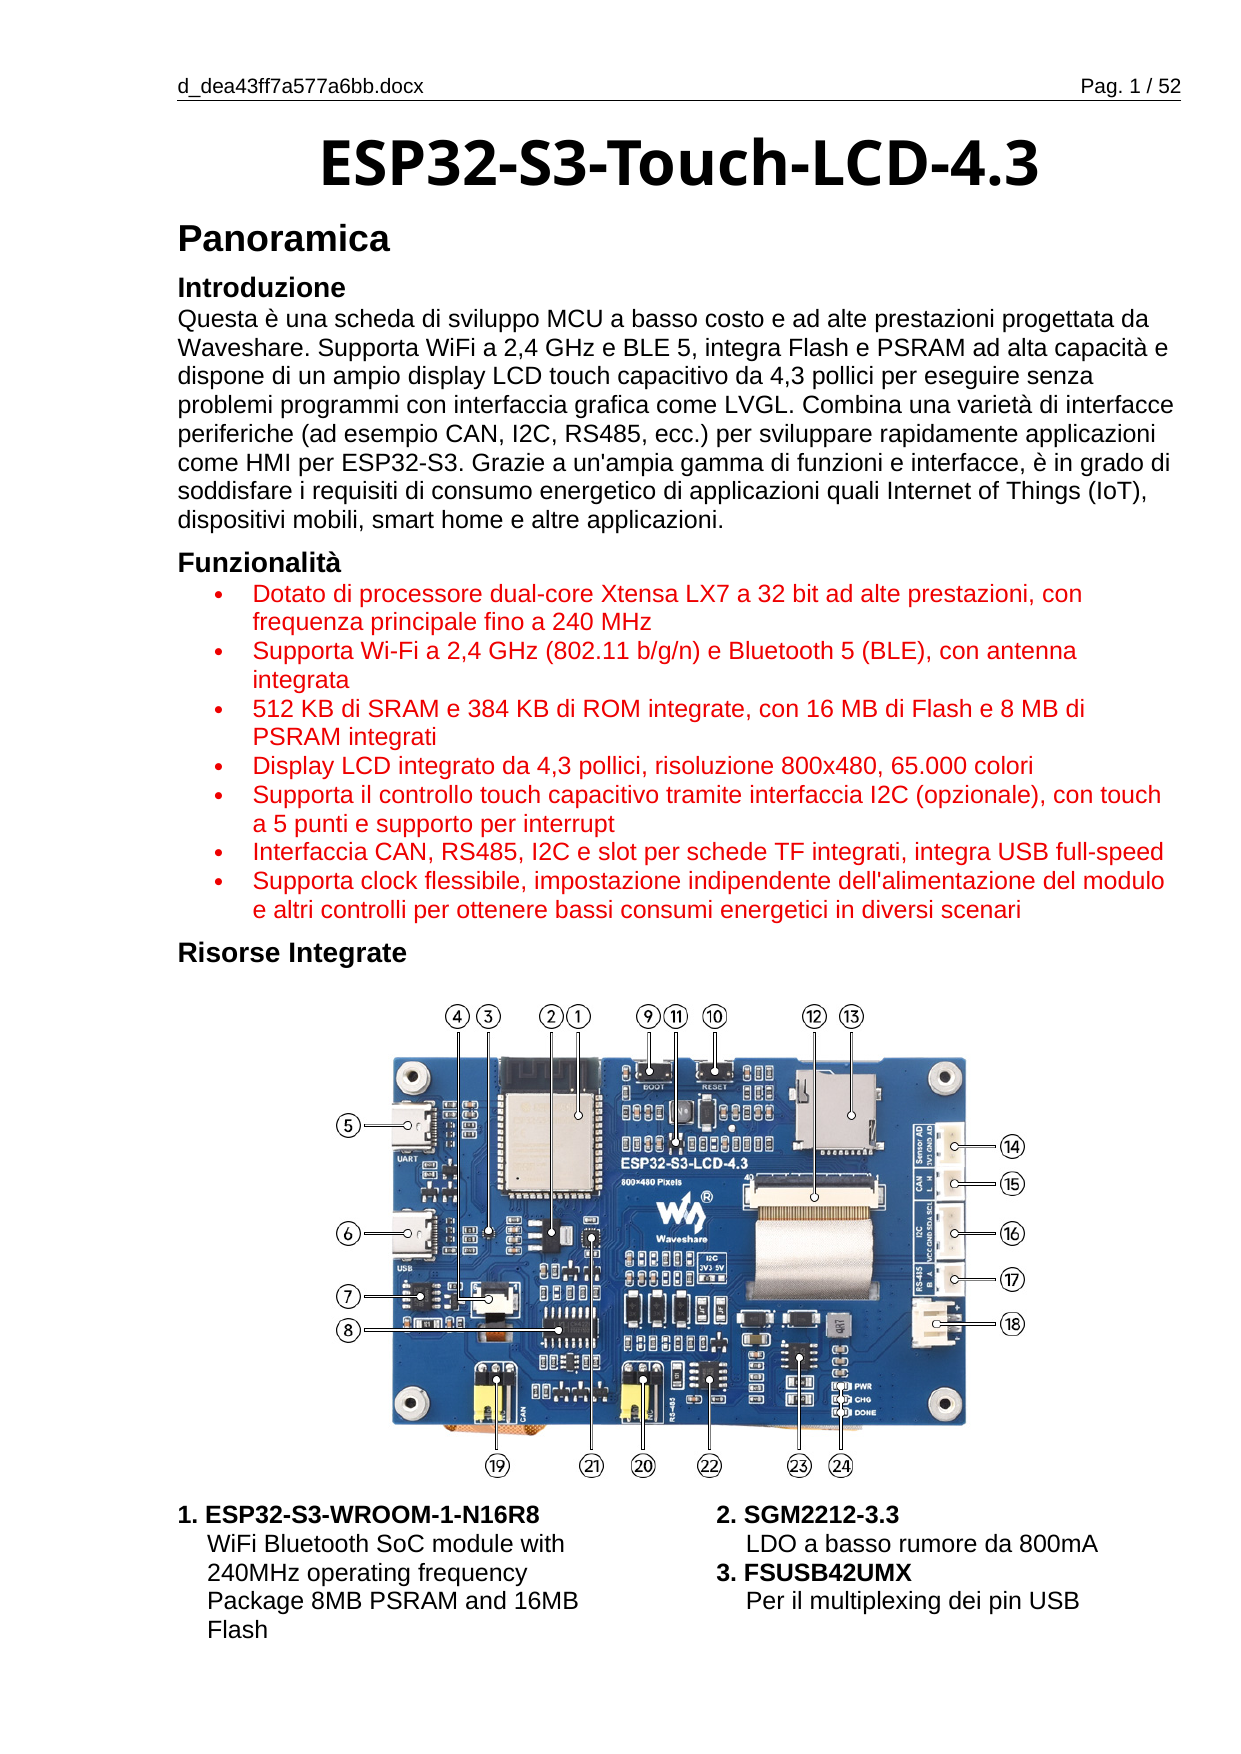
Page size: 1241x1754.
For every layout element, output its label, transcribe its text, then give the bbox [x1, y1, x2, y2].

text 1. ESP32-S3-WROOM-1-N16R8 WiFi Bluetooth SoC module with 240MHz operating frequency Package 8MB PSRAM and 16MB Flash [177, 1500, 617, 1644]
text Dotato di processore dual-core Xtensa LX7 a 32 bit ad alte prestazioni, con frequenza principale fino a 240 MHz [215, 579, 1181, 636]
text Supporta il controllo touch capacitivo tramite interfaccia I2C (opzionale), con touch a 5 punti e supporto per interrupt [215, 780, 1181, 837]
text Funzionalità [177, 546, 1181, 579]
text 3. FSUSB42UMX Per il multiplexing dei pin USB [716, 1557, 1181, 1615]
text Supporta Wi-Fi a 2,4 GHz (802.11 b/g/n) e Bluetooth 5 (BLE), con antenna integrata [215, 636, 1181, 694]
text Panoramica [177, 216, 1181, 259]
text 512 KB di SRAM e 384 KB di ROM integrate, con 16 MB di Flash e 8 MB di PSRAM integrati [215, 694, 1181, 751]
text ESP32-S3-Touch-LCD-4.3 [177, 118, 1181, 203]
text Interfaccia CAN, RS485, I2C e slot per schede TF integrati, integra USB full-speed [215, 837, 1181, 866]
text Display LCD integrato da 4,3 pollici, risoluzione 800x480, 65.000 colori [215, 751, 1181, 780]
text Supporta clock flessibile, impostazione indipendente dell'alimentazione del modulo e altri controlli per ottenere bassi consumi energetici in diversi scenari [215, 866, 1181, 924]
text Questa è una scheda di sviluppo MCU a basso costo e ad alte prestazioni progettata da Waveshare. Supporta WiFi a 2,4 GHz e BLE 5, integra Flash e PSRAM ad alta capacità e dispone di un ampio display LCD touch capacitivo da 4,3 pollici per eseguire senza problemi programmi con interfaccia grafica come LVGL. Combina una varietà di interfacce periferiche (ad esempio CAN, I2C, RS485, ecc.) per sviluppare rapidamente applicazioni come HMI per ESP32-S3. Grazie a un'ampia gamma di funzioni e interfacce, è in grado di soddisfare i requisiti di consumo energetico di applicazioni quali Internet of Things (IoT), dispositivi mobili, smart home e altre applicazioni. [177, 304, 1181, 534]
text Introduzione [177, 271, 1181, 304]
picture [253, 968, 1105, 1500]
text Risorse Integrate [177, 936, 1181, 968]
text 2. SGM2212-3.3 LDO a basso rumore da 800mA [716, 1500, 1181, 1557]
